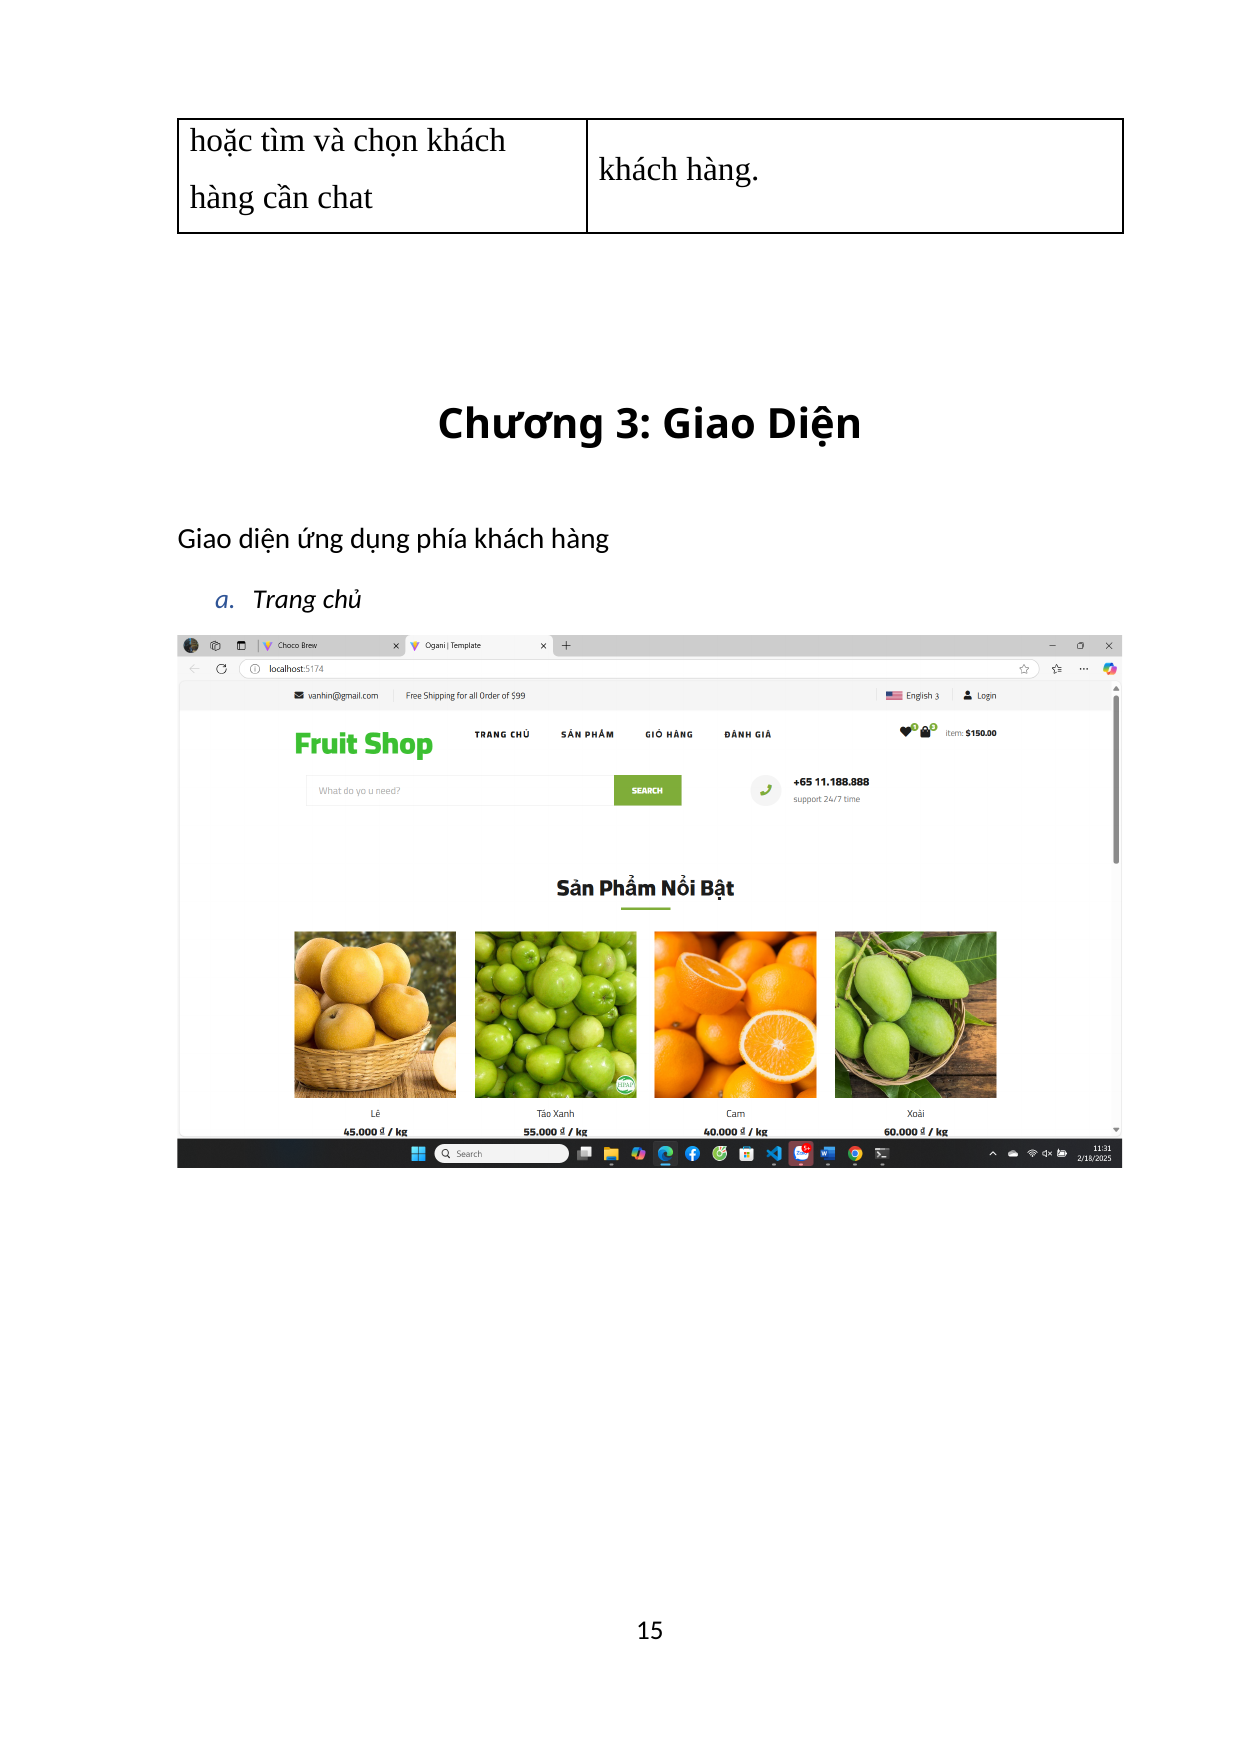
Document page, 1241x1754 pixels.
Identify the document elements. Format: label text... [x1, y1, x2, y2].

subtitle Trang chủ [215, 582, 1122, 615]
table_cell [179, 120, 586, 232]
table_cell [588, 120, 1122, 232]
subtitle Giao diện ứng dụng phía khách hàng [177, 520, 1122, 556]
picture [177, 635, 1123, 1168]
subtitle Chương 3: Giao Diện [177, 394, 1122, 450]
